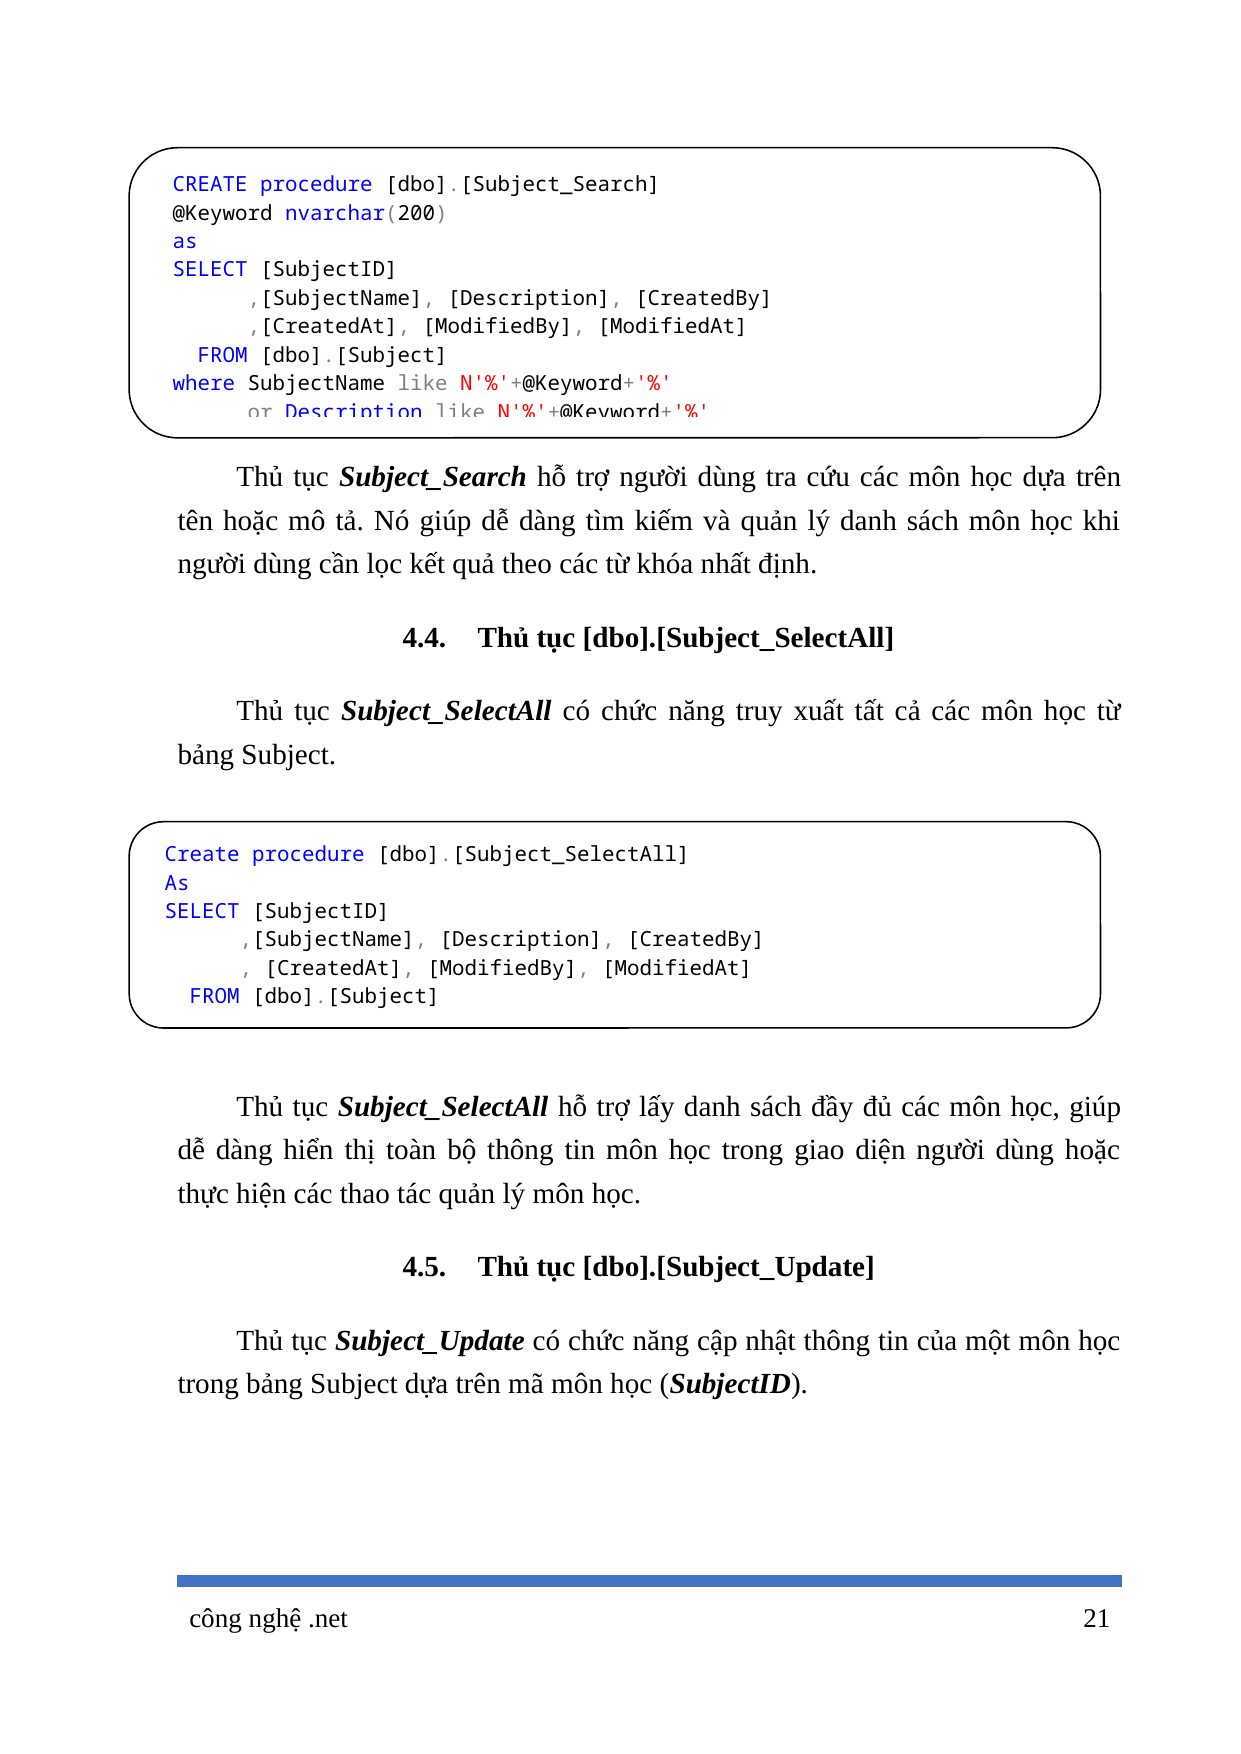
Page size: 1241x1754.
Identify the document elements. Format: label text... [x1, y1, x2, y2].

text Thủ tục Subject_Update có chức năng cập nhật thông tin của một môn học trong bảng Subject dựa trên mã môn học (SubjectID). [177, 1323, 1122, 1400]
text Thủ tục Subject_SelectAll hỗ trợ lấy danh sách đầy đủ các môn học, giúp dễ dàng hiển thị toàn bộ thông tin môn học trong giao diện người dùng hoặc thực hiện các thao tác quản lý môn học. [177, 810, 1122, 1209]
text Thủ tục Subject_SelectAll có chức năng truy xuất tất cả các môn học từ bảng Subject. [177, 693, 1122, 770]
text Thủ tục Subject_Search hỗ trợ người dùng tra cứu các môn học dựa trên tên hoặc mô tả. Nó giúp dễ dàng tìm kiếm và quản lý danh sách môn học khi người dùng cần lọc kết quả theo các từ khóa nhất định. [177, 148, 1122, 580]
text Thủ tục [dbo].[Subject_SelectAll] [402, 620, 1122, 653]
text Thủ tục [dbo].[Subject_Update] [402, 1249, 1122, 1283]
